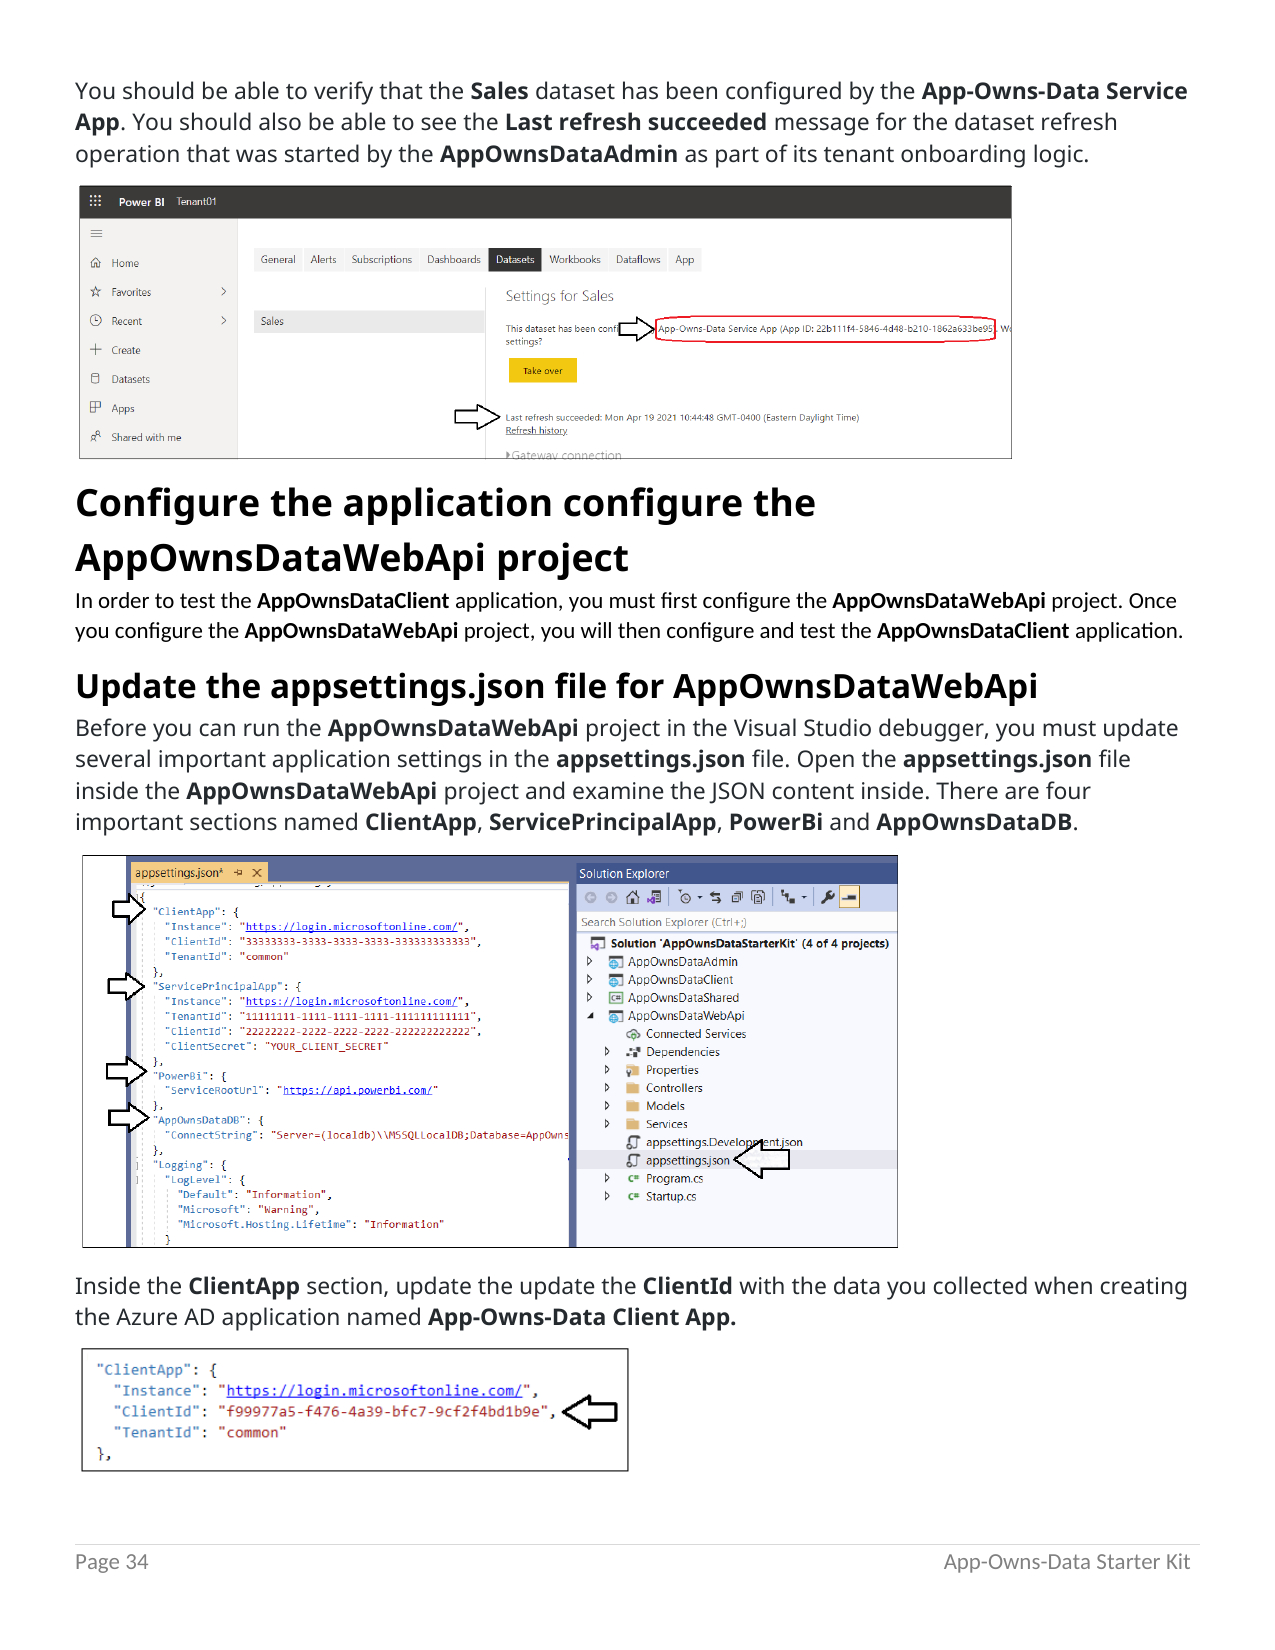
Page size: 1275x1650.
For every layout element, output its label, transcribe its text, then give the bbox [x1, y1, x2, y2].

picture [75, 1345, 634, 1477]
text You should be able to verify that the Sales dataset has been configured by the App-Owns-Data Service App. You should also be able to see the Last refresh succeeded message for the dataset refresh operation that was started by the AppOwnsDataAdmin as part of its tenant onboarding logic. [75, 75, 1200, 169]
picture [75, 849, 908, 1252]
subtitle Configure the application configure the AppOwnsDataWebApi project [75, 476, 1200, 582]
picture [75, 181, 1016, 464]
text Inside the ClientApp section, update the update the ClientId with the data you collected when creating the Azure AD application named App-Owns-Data Client App. [75, 1270, 1200, 1333]
text Before you can run the AppOwnsDataWebApi project in the Visual Studio debugger, you must update several important application settings in the appsettings.json file. Open the appsettings.json file inside the AppOwnsDataWebApi project and examine the JSON content inside. There are four important sections named ClientApp, ServicePrincipalApp, PowerBi and AppOwnsDataDB. [75, 712, 1200, 837]
subtitle Update the appsettings.json file for AppOwnsDataWebApi [75, 663, 1200, 708]
text In order to test the AppOwnsDataClient application, you must first configure the AppOwnsDataWebApi project. Once you configure the AppOwnsDataWebApi project, you will then configure and test the AppOwnsDataClient application. [75, 586, 1200, 644]
